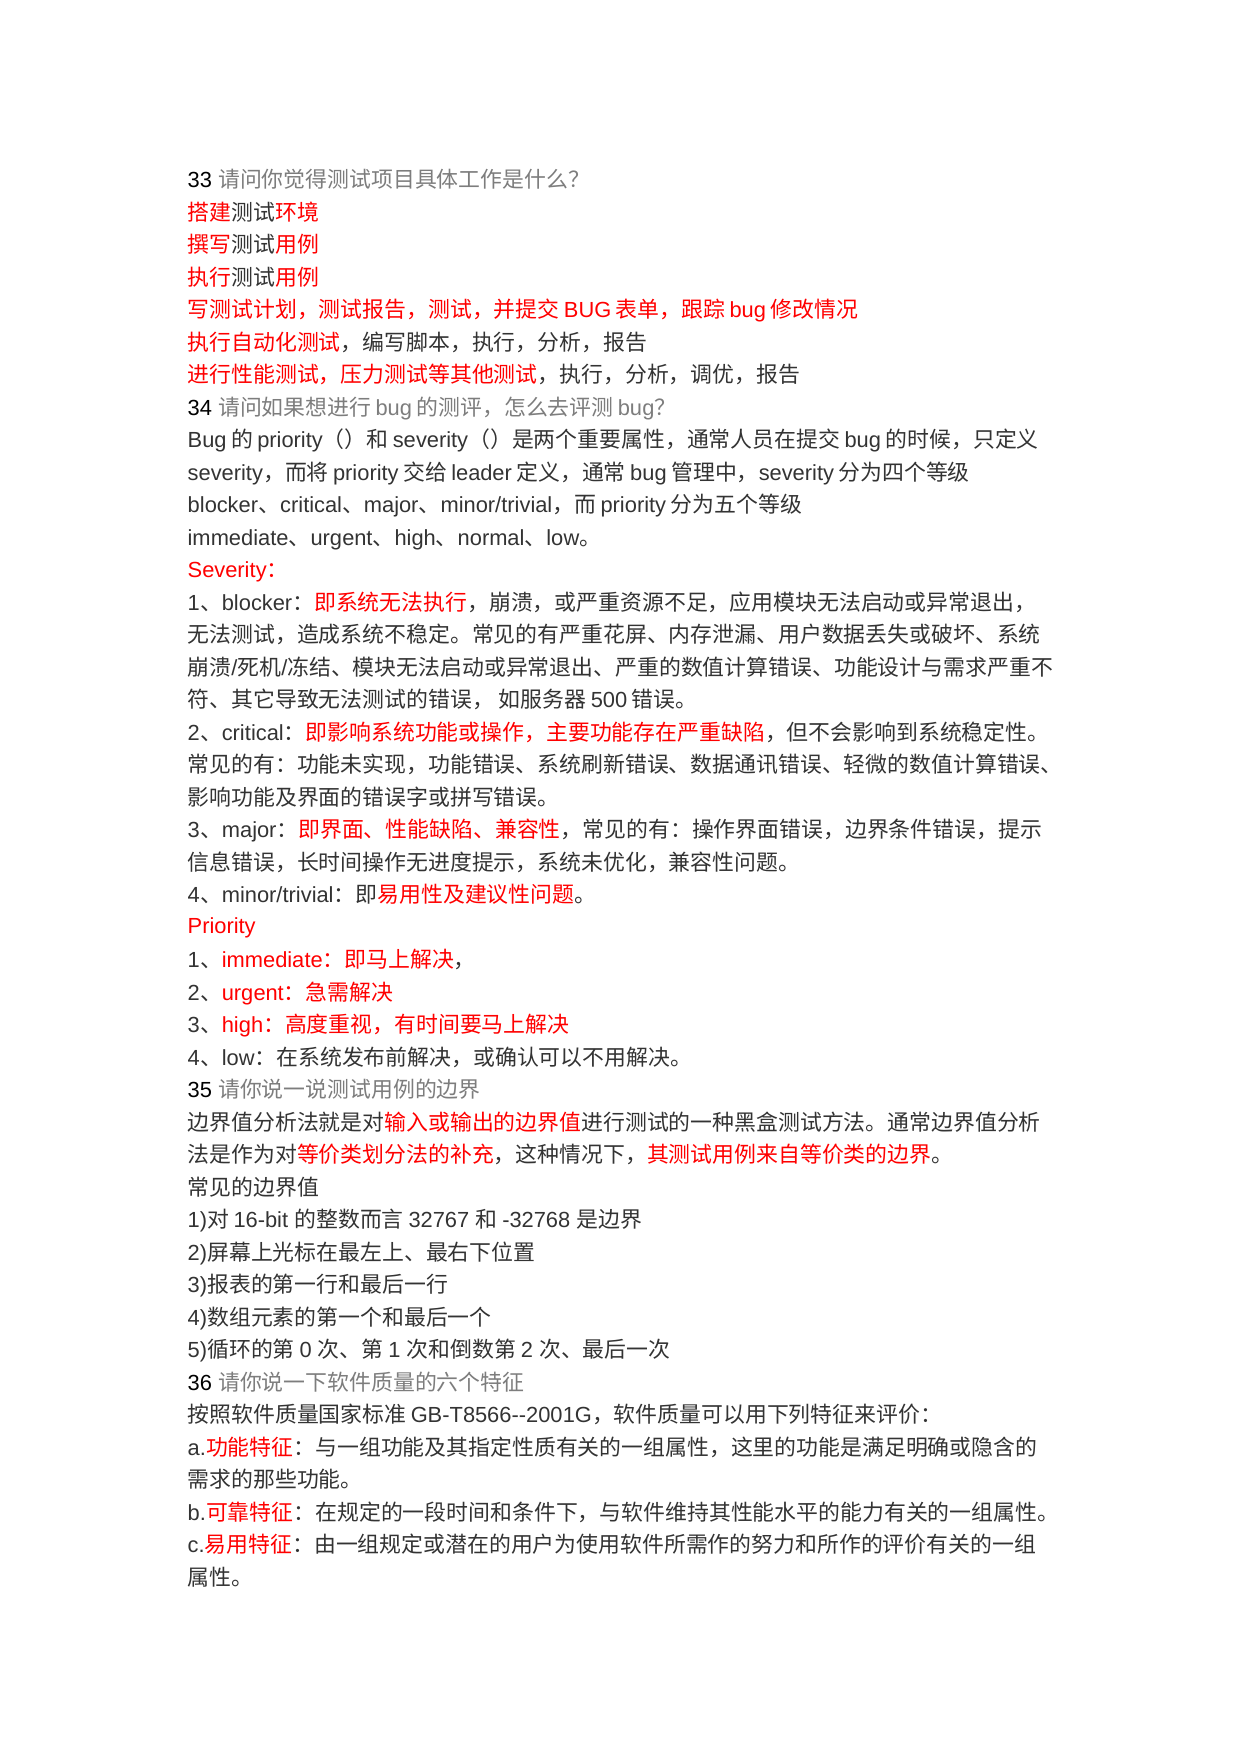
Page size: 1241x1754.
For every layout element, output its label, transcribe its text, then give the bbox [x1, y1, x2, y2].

text 36 请你说一下软件质量的六个特征 [187, 1364, 1053, 1397]
text 34 请问如果想进行bug的测评，怎么去评测bug？ [187, 389, 1053, 422]
text 1)对16-bit 的整数而言 32767 和 -32768 是边界 [187, 1202, 1053, 1234]
text 4、minor/trivial：即易用性及建议性问题。 [187, 877, 1053, 909]
text 4)数组元素的第一个和最后一个 [187, 1299, 1053, 1332]
text 2、critical：即影响系统功能或操作，主要功能存在严重缺陷，但不会影响到系统稳定性。常见的有：功能未实现，功能错误、系统刷新错误、数据通讯错误、轻微的数值计算错误、影响功能及界面的错误字或拼写错误。 [187, 714, 1053, 812]
text c.易用特征：由一组规定或潜在的用户为使用软件所需作的努力和所作的评价有关的一组属性。 [187, 1527, 1053, 1592]
text b.可靠特征：在规定的一段时间和条件下，与软件维持其性能水平的能力有关的一组属性。 [187, 1494, 1053, 1527]
text 写测试计划，测试报告，测试，并提交BUG表单，跟踪bug修改情况 [187, 292, 1053, 324]
text 按照软件质量国家标准GB-T8566--2001G，软件质量可以用下列特征来评价： [187, 1397, 1053, 1429]
text 4、low：在系统发布前解决，或确认可以不用解决。 [187, 1039, 1053, 1072]
text 执行测试用例 [187, 259, 1053, 292]
text 进行性能测试，压力测试等其他测试，执行，分析，调优，报告 [187, 357, 1053, 389]
text 3、high：高度重视，有时间要马上解决 [187, 1007, 1053, 1039]
text 执行自动化测试，编写脚本，执行，分析，报告 [187, 324, 1053, 357]
text Priority [187, 909, 1053, 942]
text 35 请你说一说测试用例的边界 [187, 1072, 1053, 1104]
text a.功能特征：与一组功能及其指定性质有关的一组属性，这里的功能是满足明确或隐含的需求的那些功能。 [187, 1429, 1053, 1494]
text 常见的边界值 [187, 1169, 1053, 1202]
text 2、urgent：急需解决 [187, 974, 1053, 1007]
text Bug的priority（）和severity（）是两个重要属性，通常人员在提交bug的时候，只定义severity，而将priority交给leader定义，通常bug管理中，severity分为四个等级blocker、critical、major、minor/trivial，而priority分为五个等级immediate、urgent、high、normal、low。 [187, 422, 1053, 552]
text 3、major：即界面、性能缺陷、兼容性，常见的有：操作界面错误，边界条件错误，提示信息错误，长时间操作无进度提示，系统未优化，兼容性问题。 [187, 812, 1053, 877]
text 33 请问你觉得测试项目具体工作是什么？ [187, 162, 1053, 194]
text 2)屏幕上光标在最左上、最右下位置 [187, 1234, 1053, 1267]
text 边界值分析法就是对输入或输出的边界值进行测试的一种黑盒测试方法。通常边界值分析法是作为对等价类划分法的补充，这种情况下，其测试用例来自等价类的边界。 [187, 1104, 1053, 1169]
text 3)报表的第一行和最后一行 [187, 1267, 1053, 1299]
text 搭建测试环境 [187, 194, 1053, 227]
text 1、blocker：即系统无法执行，崩溃，或严重资源不足，应用模块无法启动或异常退出，无法测试，造成系统不稳定。常见的有严重花屏、内存泄漏、用户数据丢失或破坏、系统崩溃/死机/冻结、模块无法启动或异常退出、严重的数值计算错误、功能设计与需求严重不符、其它导致无法测试的错误， 如服务器500错误。 [187, 584, 1053, 714]
text 1、immediate：即马上解决， [187, 942, 1053, 974]
text 5)循环的第 0 次、第 1 次和倒数第 2 次、最后一次 [187, 1332, 1053, 1364]
text Severity： [187, 552, 1053, 584]
text 撰写测试用例 [187, 227, 1053, 259]
